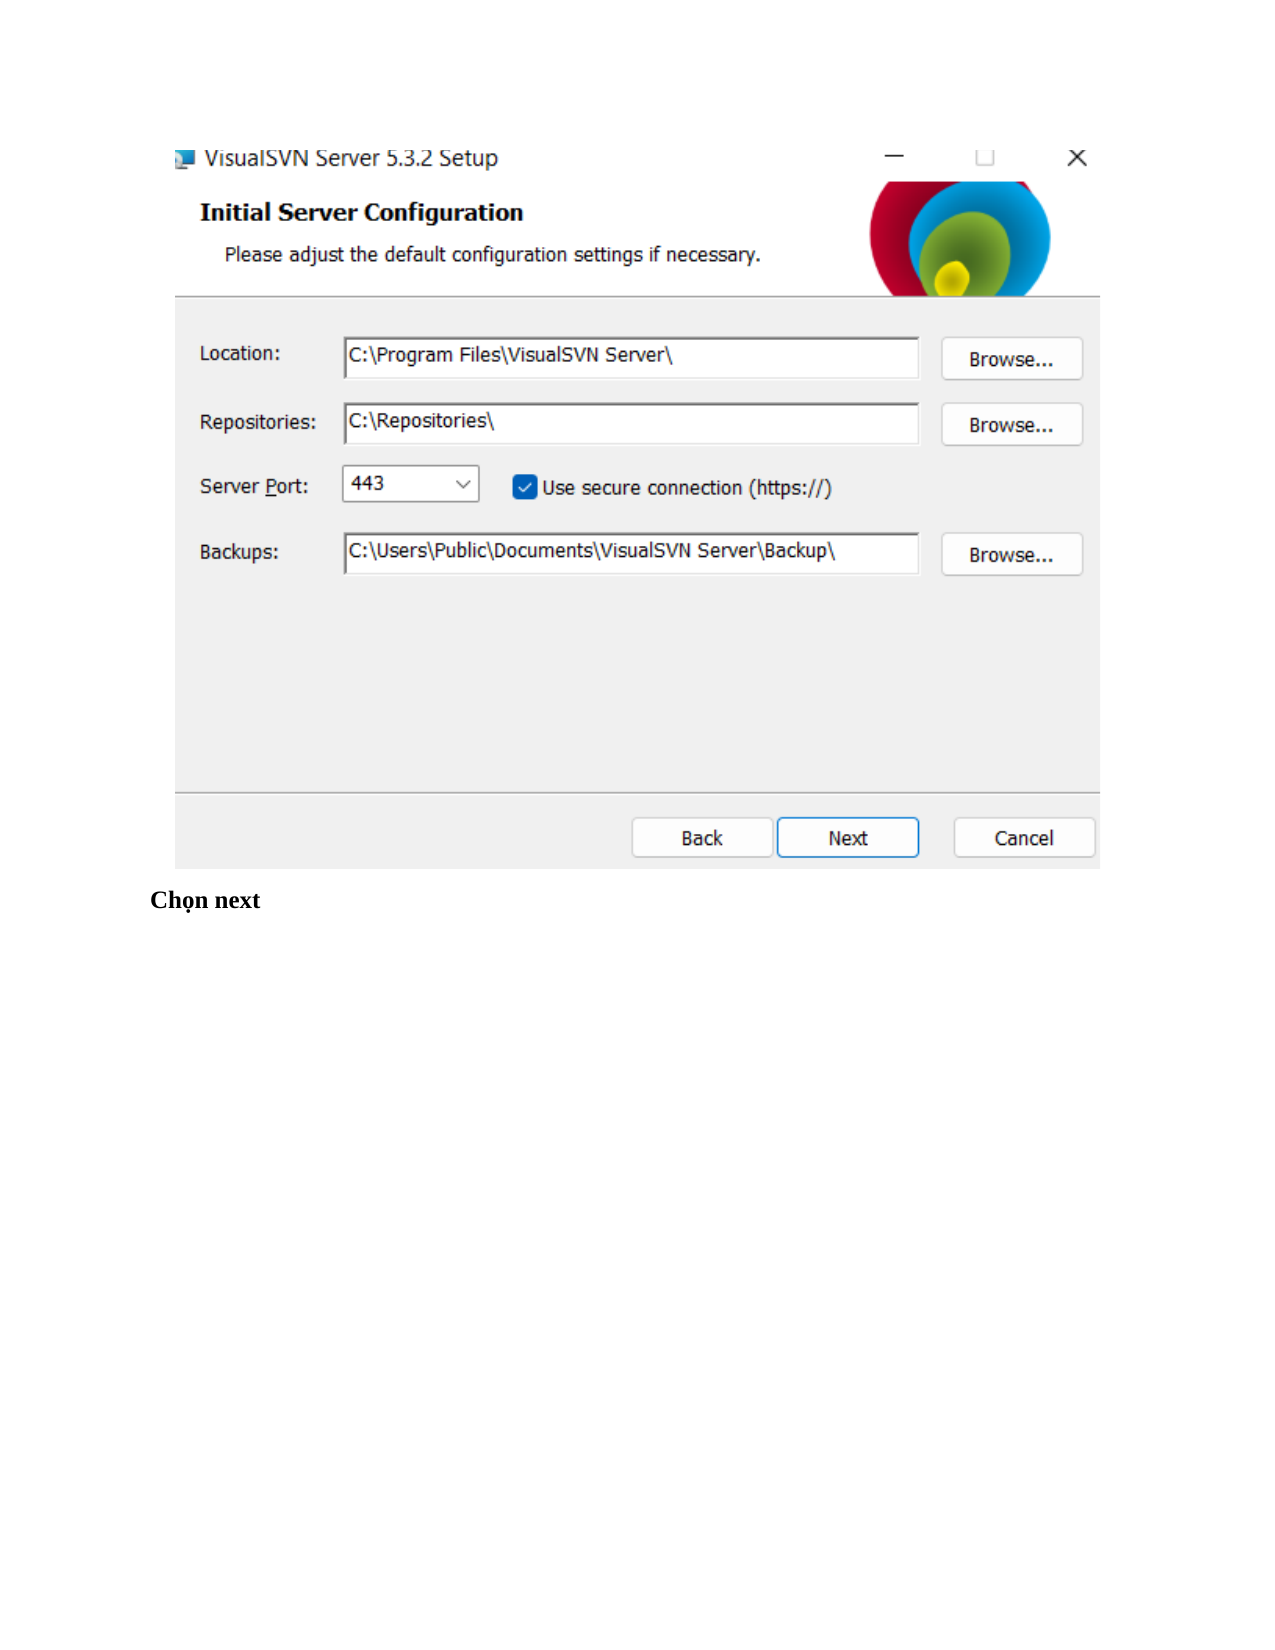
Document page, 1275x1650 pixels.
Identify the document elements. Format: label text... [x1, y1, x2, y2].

text Chọn next [150, 885, 1125, 914]
picture [175, 150, 1100, 869]
